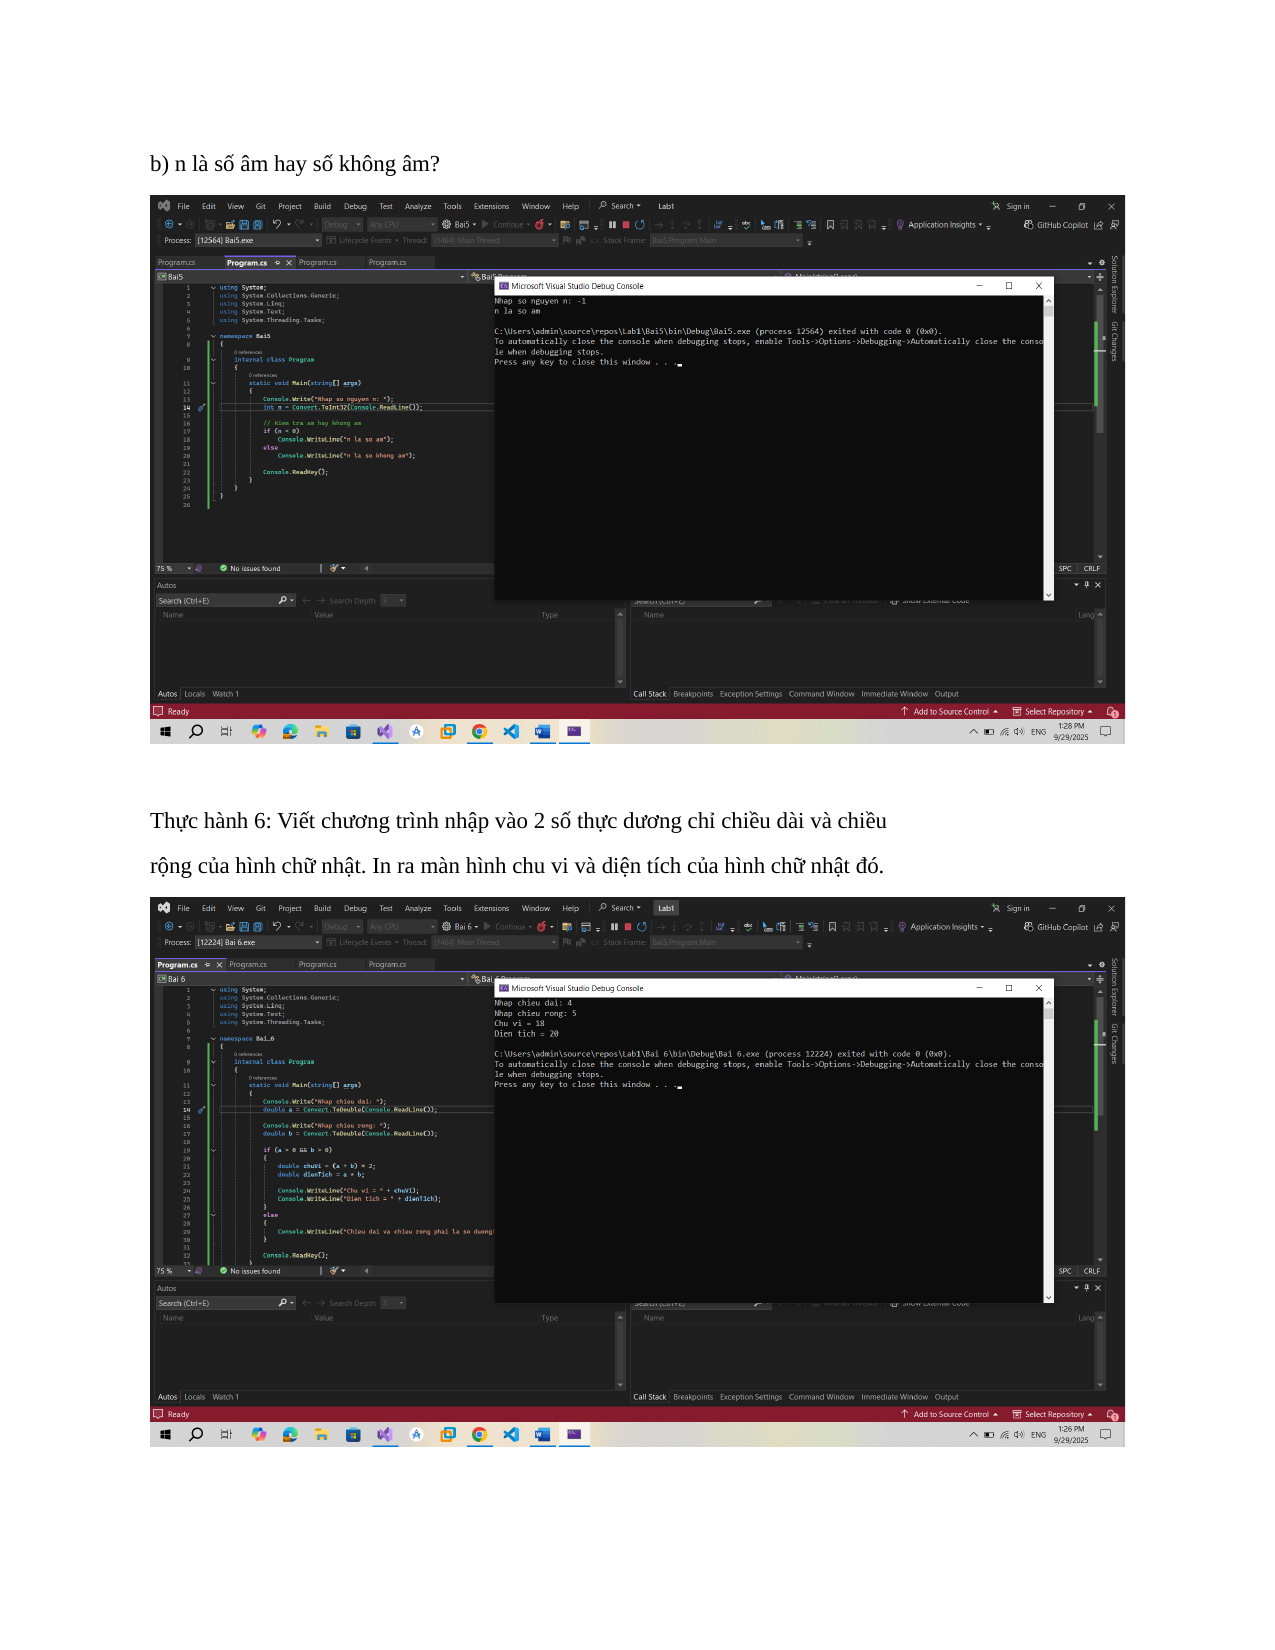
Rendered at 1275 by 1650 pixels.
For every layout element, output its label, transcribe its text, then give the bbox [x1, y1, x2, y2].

text b) n là số âm hay số không âm? [150, 150, 1125, 176]
text Thực hành 6: Viết chương trình nhập vào 2 số thực dương chỉ chiều dài và chiều [150, 807, 1125, 834]
picture [150, 195, 1125, 744]
picture [150, 897, 1125, 1447]
text rộng của hình chữ nhật. In ra màn hình chu vi và diện tích của hình chữ nhật đó. [150, 853, 1125, 879]
